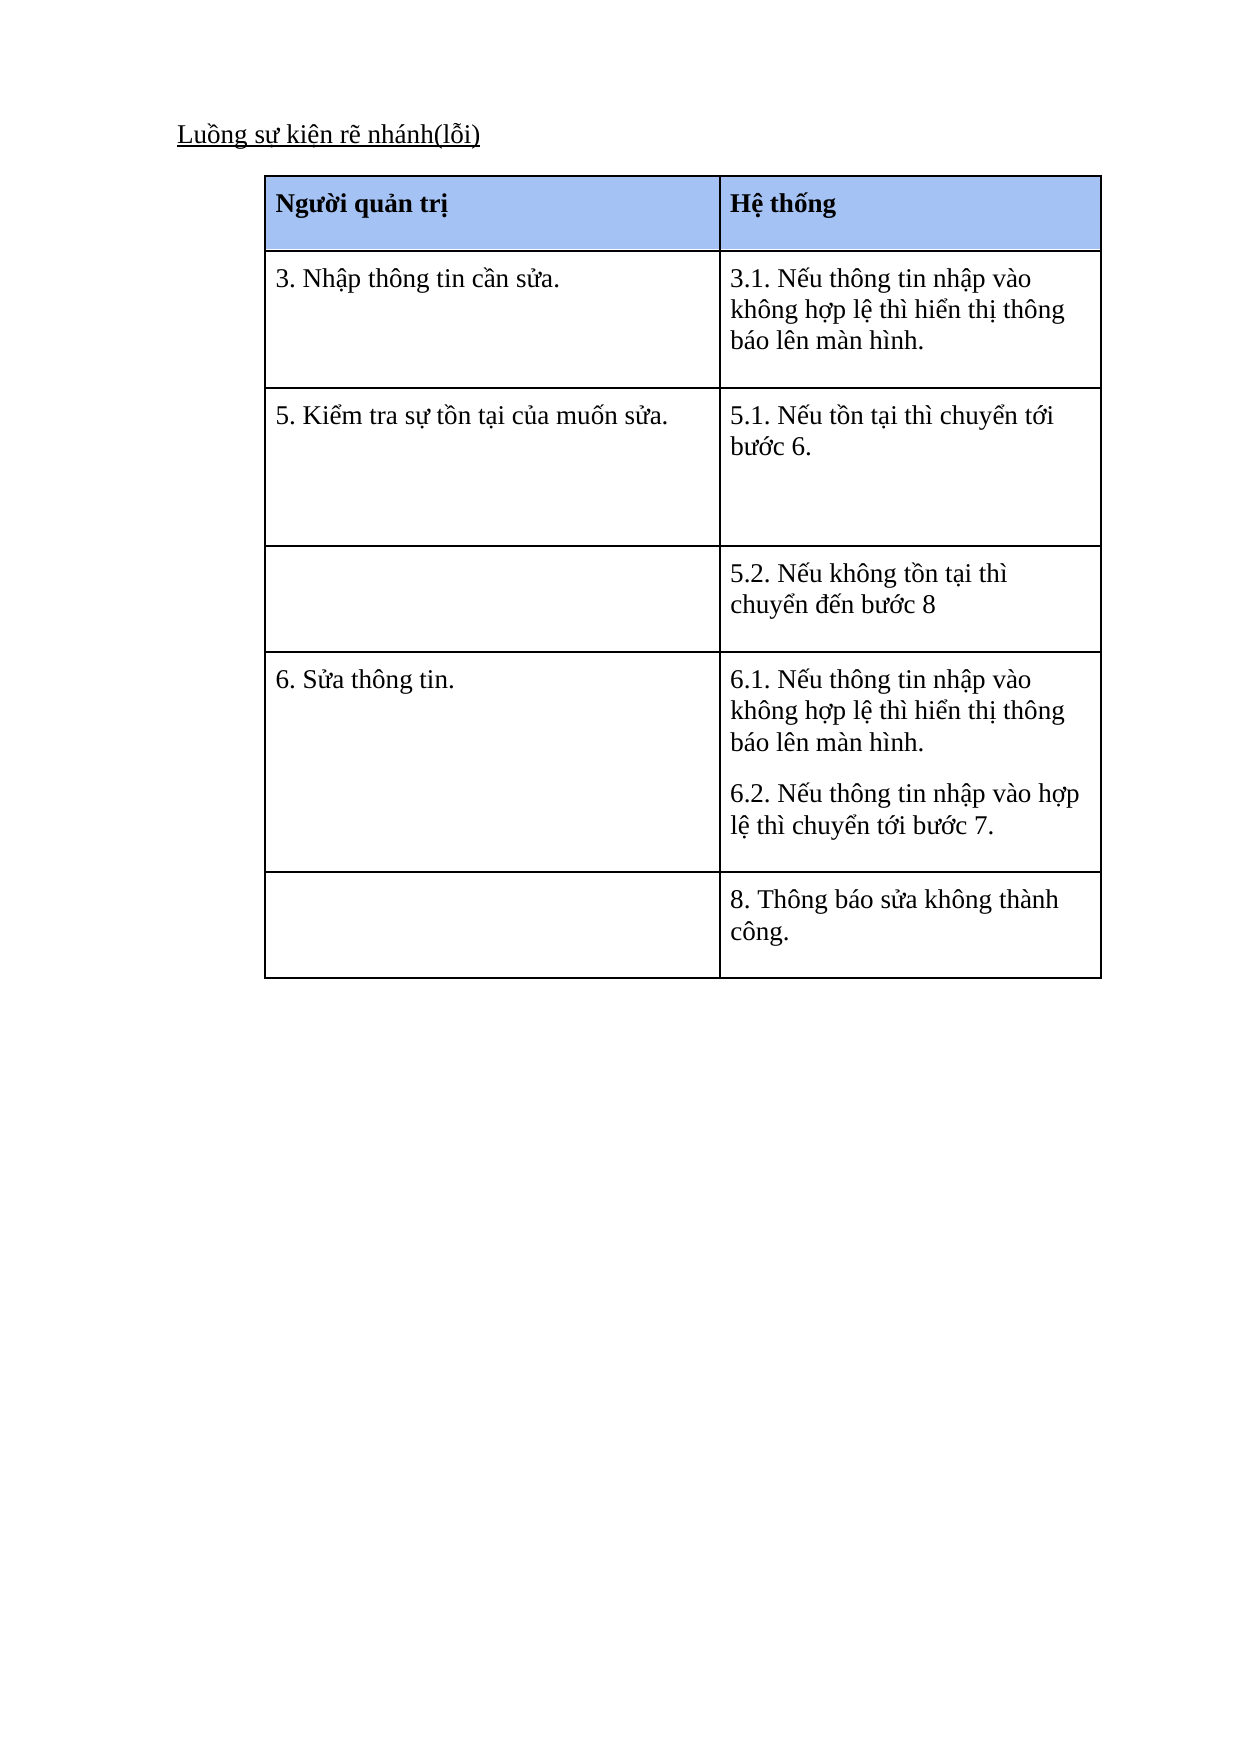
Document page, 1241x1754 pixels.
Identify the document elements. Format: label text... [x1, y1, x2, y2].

table_cell [266, 547, 719, 651]
table_cell 6. Sửa thông tin. [266, 653, 719, 871]
text Luồng sự kiện rẽ nhánh(lỗi) [177, 118, 1122, 149]
table_cell 5.2. Nếu không tồn tại thì chuyển đến bước 8 [721, 547, 1100, 651]
table_cell 3.1. Nếu thông tin nhập vào không hợp lệ thì hiển thị thông báo lên màn hình. [721, 252, 1100, 387]
table_header Người quản trị [266, 177, 719, 249]
table_header Hệ thống [721, 177, 1100, 249]
table_cell 8. Thông báo sửa không thành công. [721, 873, 1100, 977]
table_cell 3. Nhập thông tin cần sửa. [266, 252, 719, 387]
table_cell [266, 873, 719, 977]
table_cell 5.1. Nếu tồn tại thì chuyển tới bước 6. [721, 389, 1100, 545]
table_cell 6.1. Nếu thông tin nhập vào không hợp lệ thì hiển thị thông báo lên màn hình. 6.2. Nếu thông tin nhập vào hợp lệ thì chuyển tới bước 7. [721, 653, 1100, 871]
table_cell 5. Kiểm tra sự tồn tại của muốn sửa. [266, 389, 719, 545]
